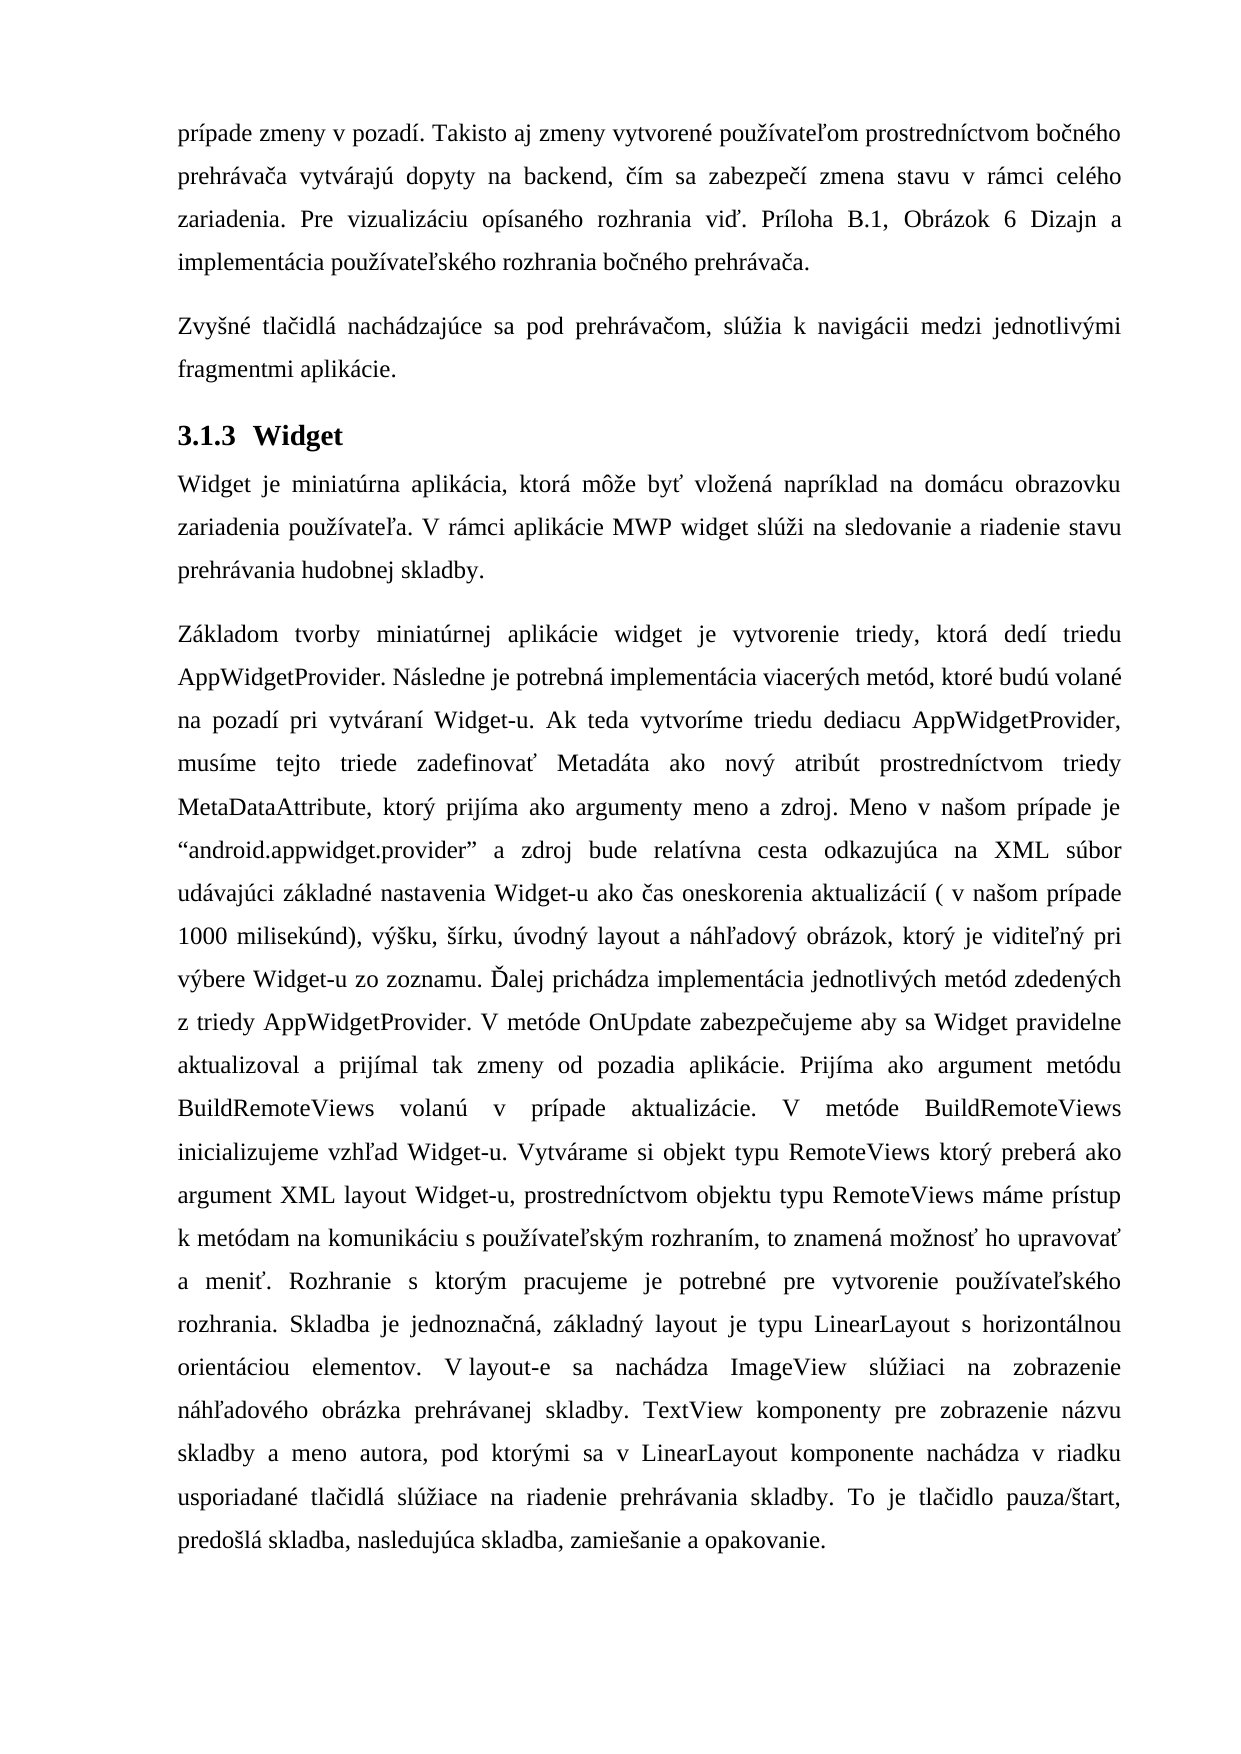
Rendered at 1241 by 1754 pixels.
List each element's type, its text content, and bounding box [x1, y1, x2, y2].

text Zvyšné tlačidlá nachádzajúce sa pod prehrávačom, slúžia k navigácii medzi jednotlivými fragmentmi aplikácie. [177, 311, 1122, 383]
subtitle Widget [177, 418, 1122, 452]
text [177, 118, 1122, 276]
text Základom tvorby miniatúrnej aplikácie widget je vytvorenie triedy, ktorá dedí triedu AppWidgetProvider. Následne je potrebná implementácia viacerých metód, ktoré budú volané na pozadí pri vytváraní Widget-u. Ak teda vytvoríme triedu dediacu AppWidgetProvider, musíme tejto triede zadefinovať Metadáta ako nový atribút prostredníctvom triedy MetaDataAttribute, ktorý prijíma ako argumenty meno a zdroj. Meno v našom prípade je “android.appwidget.provider” a zdroj bude relatívna cesta odkazujúca na XML súbor udávajúci základné nastavenia Widget-u ako čas oneskorenia aktualizácií ( v našom prípade 1000 milisekúnd), výšku, šírku, úvodný layout a náhľadový obrázok, ktorý je viditeľný pri výbere Widget-u zo zoznamu. Ďalej prichádza implementácia jednotlivých metód zdedených z triedy AppWidgetProvider. V metóde OnUpdate zabezpečujeme aby sa Widget pravidelne aktualizoval a prijímal tak zmeny od pozadia aplikácie. Prijíma ako argument metódu BuildRemoteViews volanú v prípade aktualizácie. V metóde BuildRemoteViews inicializujeme vzhľad Widget-u. Vytvárame si objekt typu RemoteViews ktorý preberá ako argument XML layout Widget-u, prostredníctvom objektu typu RemoteViews máme prístup k metódam na komunikáciu s používateľským rozhraním, to znamená možnosť ho upravovať a meniť. Rozhranie s ktorým pracujeme je potrebné pre vytvorenie používateľského rozhrania. Skladba je jednoznačná, základný layout je typu LinearLayout s horizontálnou orientáciou elementov. V layout-e sa nachádza ImageView slúžiaci na zobrazenie náhľadového obrázka prehrávanej skladby. TextView komponenty pre zobrazenie názvu skladby a meno autora, pod ktorými sa v LinearLayout komponente nachádza v riadku usporiadané tlačidlá slúžiace na riadenie prehrávania skladby. To je tlačidlo pauza/štart, predošlá skladba, nasledujúca skladba, zamiešanie a opakovanie. [177, 619, 1122, 1553]
text Widget je miniatúrna aplikácia, ktorá môže byť vložená napríklad na domácu obrazovku zariadenia používateľa. V rámci aplikácie MWP widget slúži na sledovanie a riadenie stavu prehrávania hudobnej skladby. [177, 469, 1122, 584]
